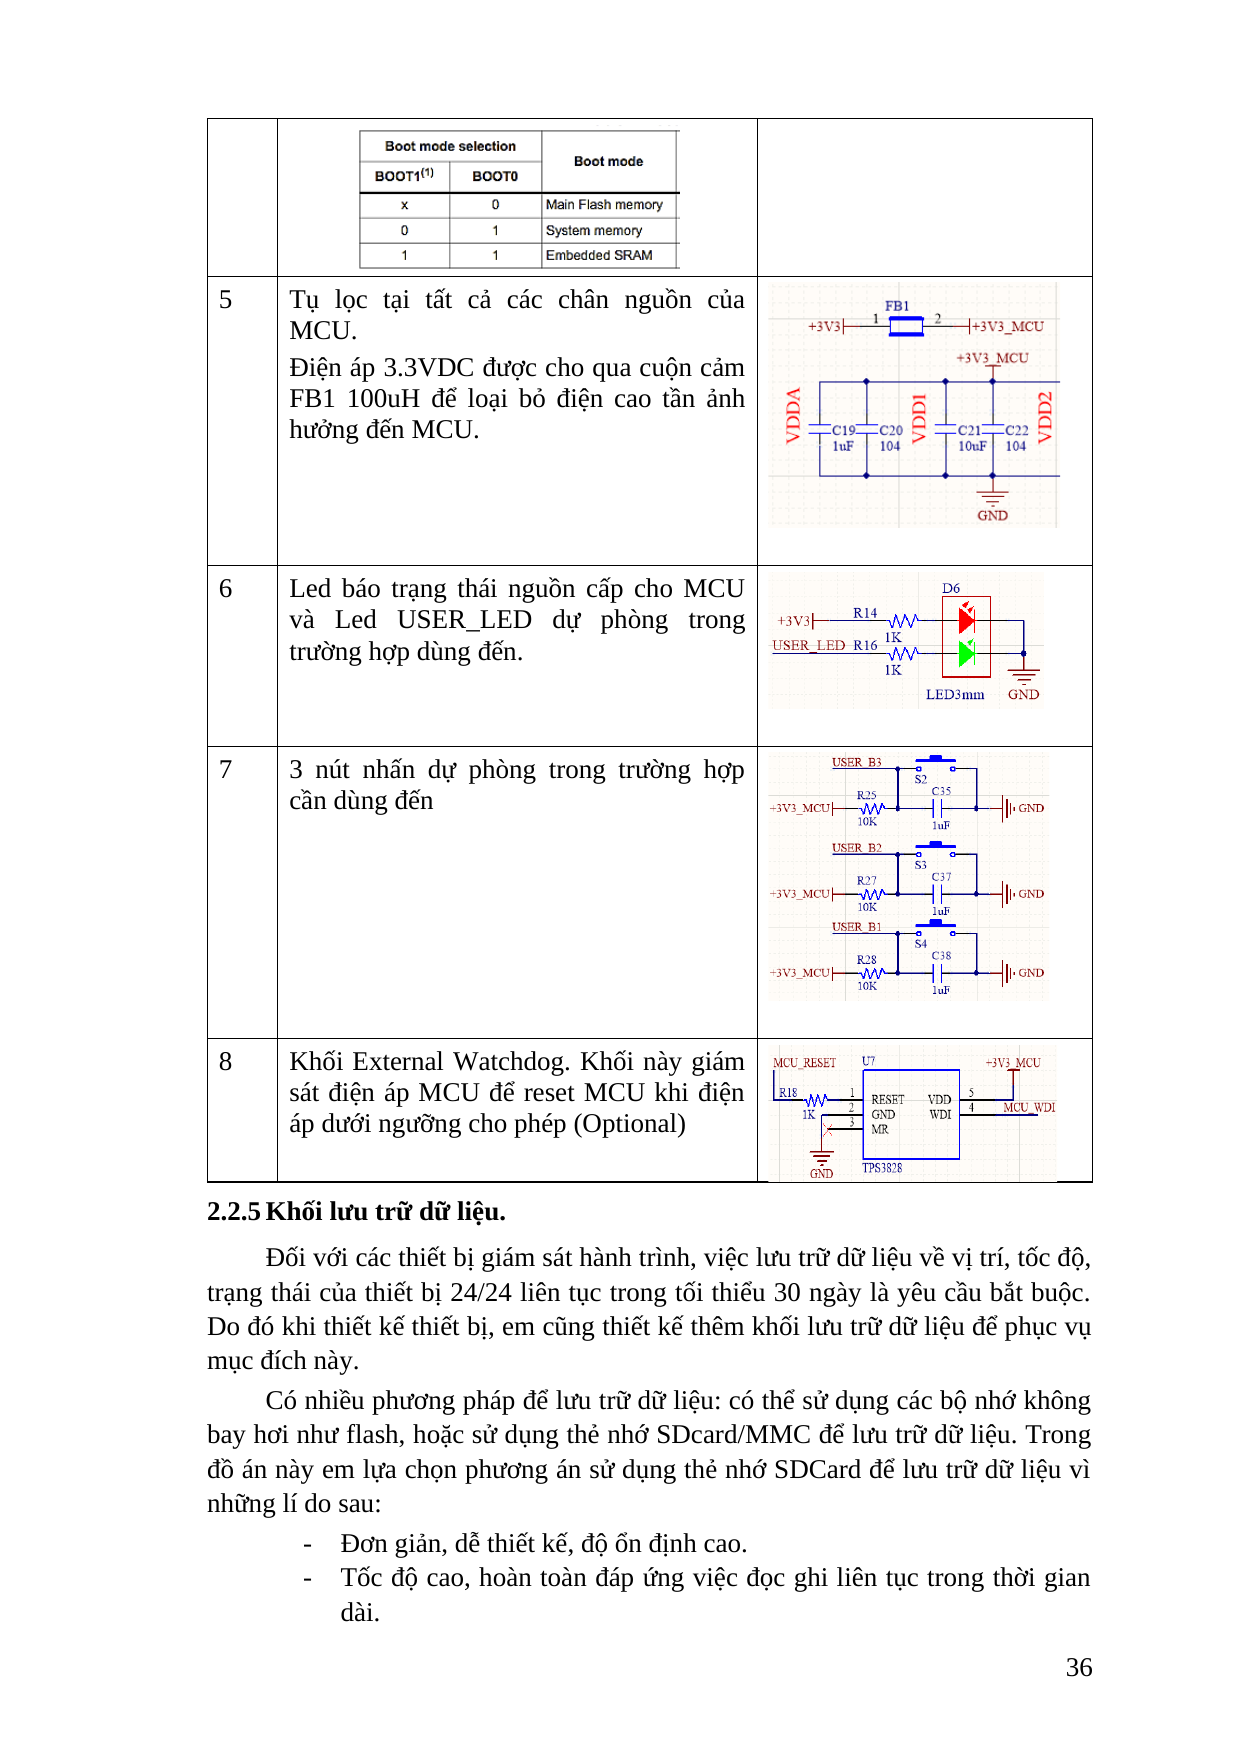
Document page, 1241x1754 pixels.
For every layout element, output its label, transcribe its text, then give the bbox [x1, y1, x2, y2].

table_cell 3 nút nhấn dự phòng trong trường hợp cần dùng đến [278, 747, 757, 1038]
picture [768, 282, 1061, 528]
subtitle Khối lưu trữ dữ liệu. [207, 1195, 1092, 1226]
table_cell 7 [208, 747, 277, 1038]
list Tốc độ cao, hoàn toàn đáp ứng việc đọc ghi liên tục trong thời gian dài. [303, 1562, 1092, 1627]
list Đơn giản, dễ thiết kế, độ ổn định cao. [303, 1527, 1092, 1558]
table_cell 5 [208, 277, 277, 565]
table_cell 6 [208, 566, 277, 746]
table_cell [758, 119, 1092, 276]
picture [354, 125, 680, 274]
table_cell [758, 566, 1092, 746]
table_cell [758, 747, 1092, 1038]
table_cell [758, 1039, 1092, 1181]
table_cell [278, 119, 757, 276]
table_cell Tụ lọc tại tất cả các chân nguồn của MCU. Điện áp 3.3VDC được cho qua cuộn cảm FB1 100uH để loại bỏ điện cao tần ảnh hưởng đến MCU. [278, 277, 757, 565]
table_cell 4 [208, 119, 277, 276]
text Đối với các thiết bị giám sát hành trình, việc lưu trữ dữ liệu về vị trí, tốc độ, trạng thái của thiết bị 24/24 liên tục trong tối thiểu 30 ngày là yêu cầu bắt buộc. Do đó khi thiết kế thiết bị, em cũng thiết kế thêm khối lưu trữ dữ liệu để phục vụ mục đích này. [207, 1242, 1092, 1375]
table_cell Khối External Watchdog. Khối này giám sát điện áp MCU để reset MCU khi điện áp dưới ngưỡng cho phép (Optional) [278, 1039, 757, 1181]
table_cell [758, 277, 1092, 565]
picture [768, 572, 1044, 709]
text Có nhiều phương pháp để lưu trữ dữ liệu: có thể sử dụng các bộ nhớ không bay hơi như flash, hoặc sử dụng thẻ nhớ SDcard/MMC để lưu trữ dữ liệu. Trong đồ án này em lựa chọn phương án sử dụng thẻ nhớ SDCard để lưu trữ dữ liệu vì những lí do sau: [207, 1384, 1092, 1518]
table_cell 8 [208, 1039, 277, 1181]
picture [768, 1045, 1058, 1182]
table_cell Led báo trạng thái nguồn cấp cho MCU và Led USER_LED dự phòng trong trường hợp dùng đến. [278, 566, 757, 746]
picture [768, 752, 1050, 1001]
